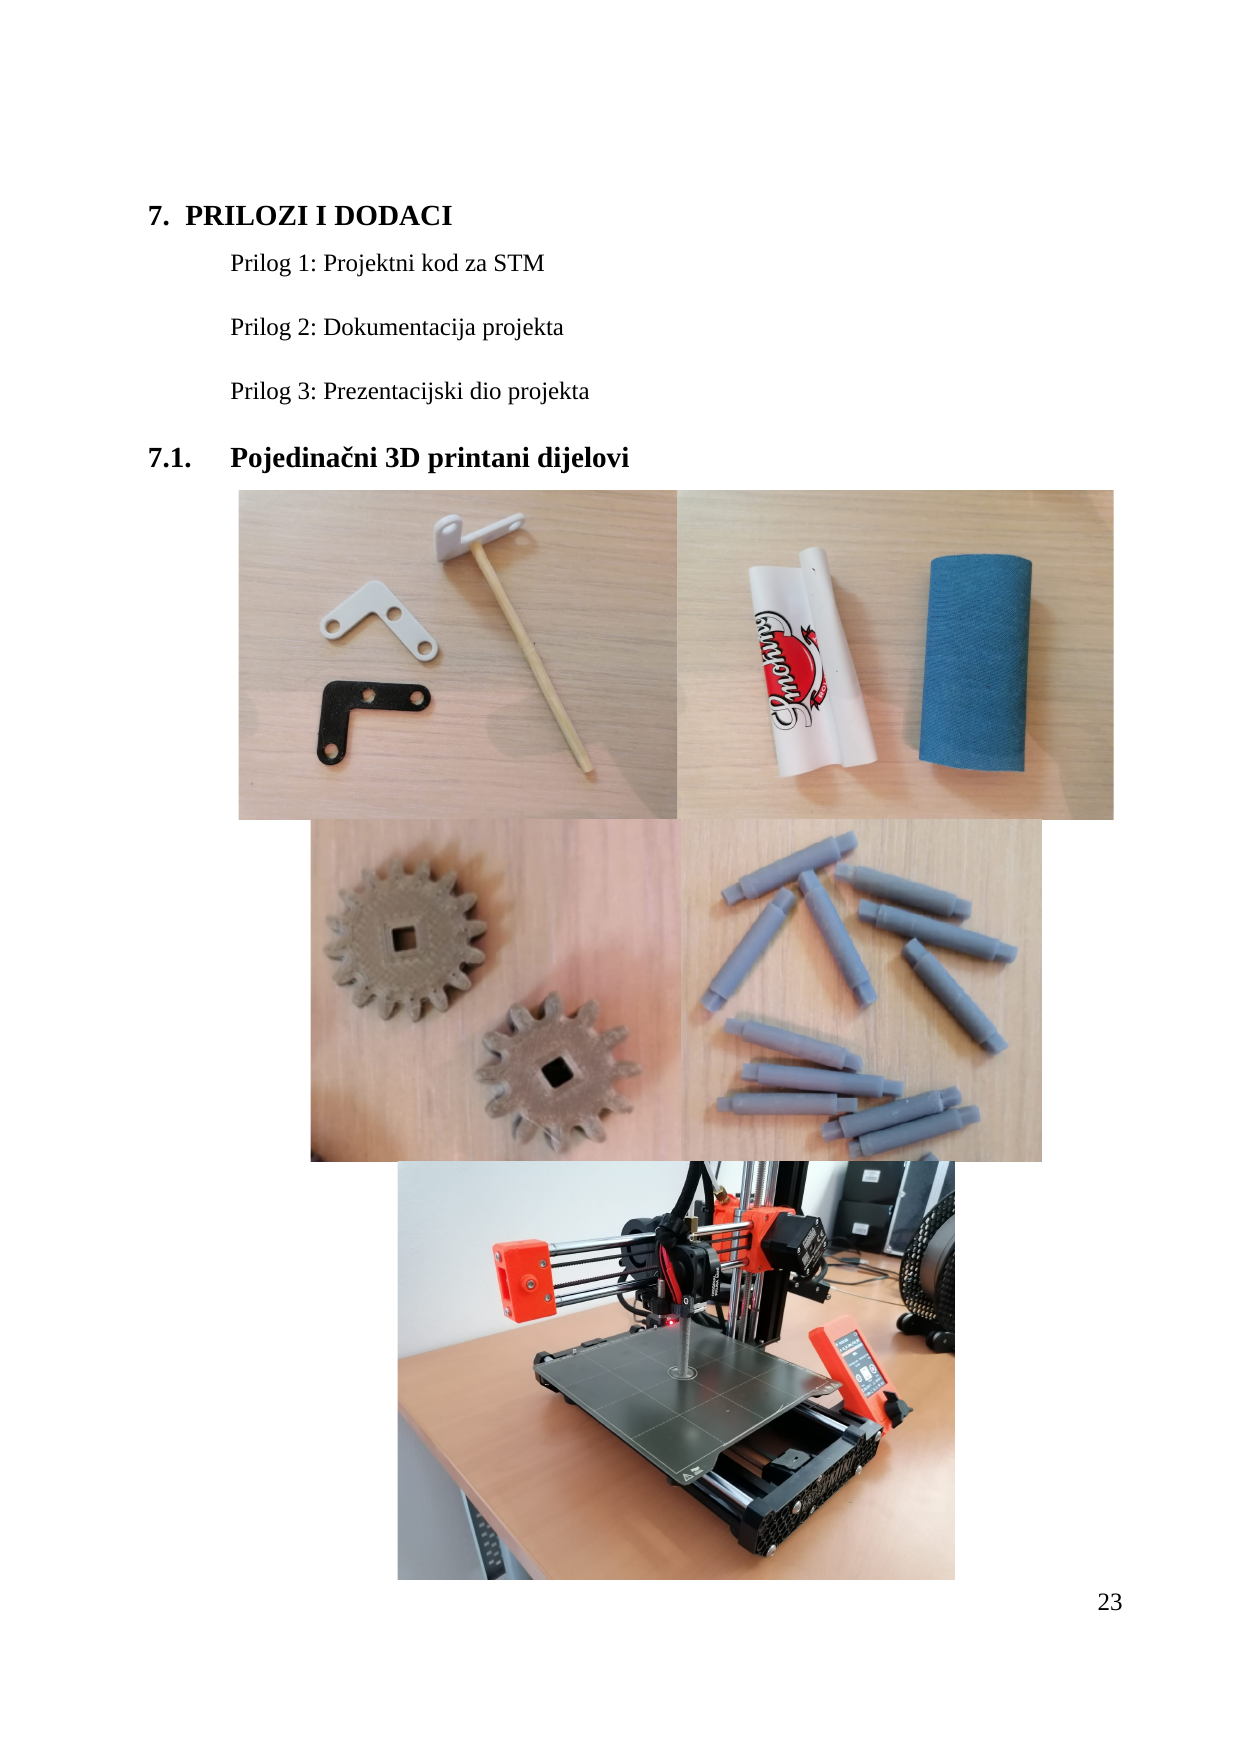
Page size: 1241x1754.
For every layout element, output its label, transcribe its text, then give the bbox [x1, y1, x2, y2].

text Prilog 3: Prezentacijski dio projekta [230, 376, 1122, 405]
subtitle PRILOZI I DODACI [148, 198, 1122, 231]
subtitle Pojedinačni 3D printani dijelovi [148, 440, 1122, 473]
text Prilog 1: Projektni kod za STM [230, 248, 1122, 277]
text Prilog 2: Dokumentacija projekta [230, 312, 1122, 341]
picture [238, 490, 1114, 1580]
